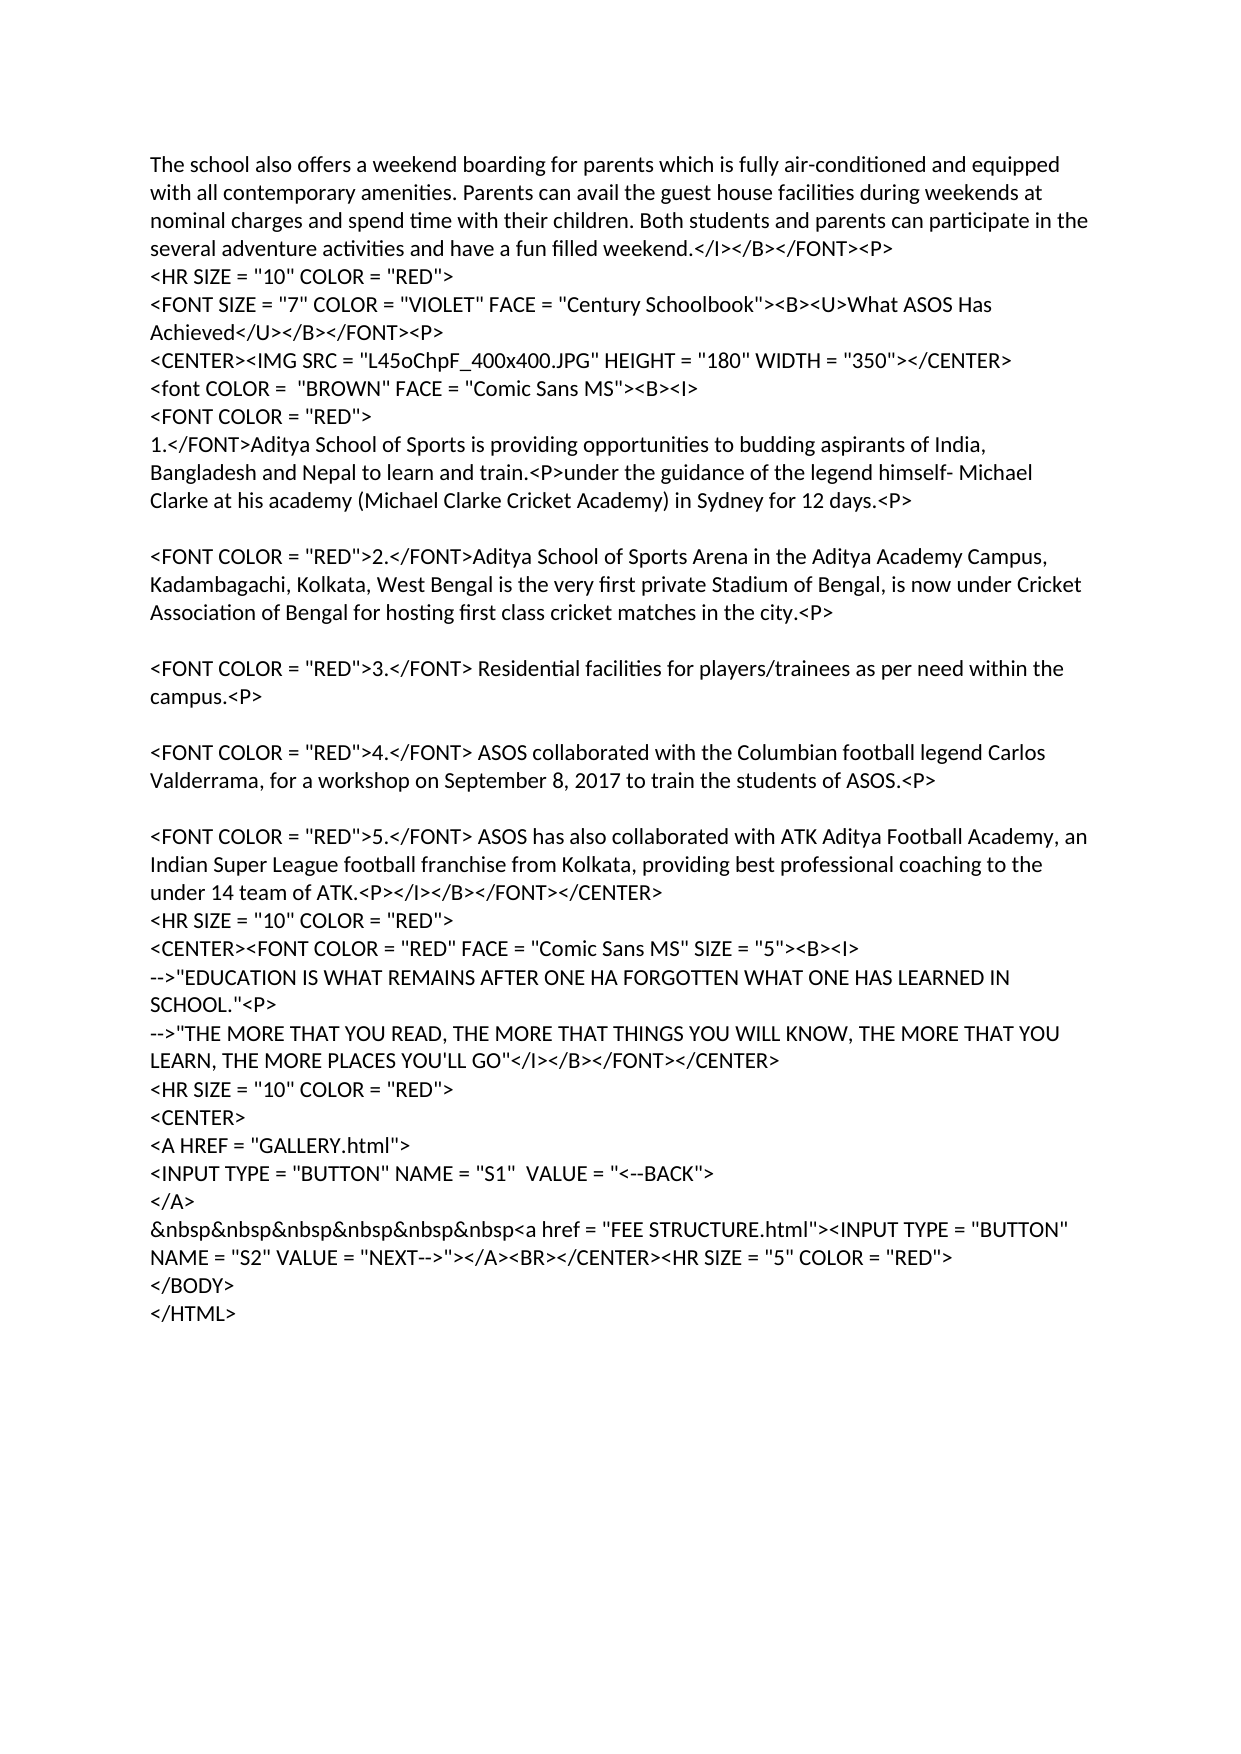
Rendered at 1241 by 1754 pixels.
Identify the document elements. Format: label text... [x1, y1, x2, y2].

text 1.</FONT>Aditya School of Sports is providing opportunities to budding aspirants of India, Bangladesh and Nepal to learn and train.<P>under the guidance of the legend himself- Michael Clarke at his academy (Michael Clarke Cricket Academy) in Sydney for 12 days.<P> [150, 430, 1090, 514]
text <FONT COLOR = "RED">3.</FONT> Residential facilities for players/trainees as per need within the campus.<P> [150, 654, 1090, 710]
text </HTML> [150, 1299, 1090, 1327]
text <FONT COLOR = "RED">4.</FONT> ASOS collaborated with the Columbian football legend Carlos Valderrama, for a workshop on September 8, 2017 to train the students of ASOS.<P> [150, 738, 1090, 794]
text <CENTER><FONT COLOR = "RED" FACE = "Comic Sans MS" SIZE = "5"><B><I> [150, 934, 1090, 963]
text <font COLOR = "BROWN" FACE = "Comic Sans MS"><B><I> [150, 374, 1090, 402]
text <FONT COLOR = "RED">5.</FONT> ASOS has also collaborated with ATK Aditya Football Academy, an Indian Super League football franchise from Kolkata, providing best professional coaching to the under 14 team of ATK.<P></I></B></FONT></CENTER> [150, 822, 1090, 907]
text <HR SIZE = "10" COLOR = "RED"> [150, 262, 1090, 290]
text </BODY> [150, 1271, 1090, 1299]
text -->"THE MORE THAT YOU READ, THE MORE THAT THINGS YOU WILL KNOW, THE MORE THAT YOU LEARN, THE MORE PLACES YOU'LL GO"</I></B></FONT></CENTER> [150, 1019, 1090, 1075]
text <FONT SIZE = "7" COLOR = "VIOLET" FACE = "Century Schoolbook"><B><U>What ASOS Has Achieved</U></B></FONT><P> [150, 290, 1090, 346]
text <HR SIZE = "10" COLOR = "RED"> [150, 1075, 1090, 1103]
text <FONT COLOR = "RED"> [150, 402, 1090, 430]
text <CENTER> [150, 1103, 1090, 1131]
text &nbsp&nbsp&nbsp&nbsp&nbsp&nbsp<a href = "FEE STRUCTURE.html"><INPUT TYPE = "BUTTON" NAME = "S2" VALUE = "NEXT-->"></A><BR></CENTER><HR SIZE = "5" COLOR = "RED"> [150, 1215, 1090, 1271]
text <FONT COLOR = "RED">2.</FONT>Aditya School of Sports Arena in the Aditya Academy Campus, Kadambagachi, Kolkata, West Bengal is the very first private Stadium of Bengal, is now under Cricket Association of Bengal for hosting first class cricket matches in the city.<P> [150, 542, 1090, 626]
text <HR SIZE = "10" COLOR = "RED"> [150, 907, 1090, 934]
text The school also offers a weekend boarding for parents which is fully air-conditioned and equipped with all contemporary amenities. Parents can avail the guest house facilities during weekends at nominal charges and spend time with their children. Both students and parents can participate in the several adventure activities and have a fun filled weekend.</I></B></FONT><P> [150, 150, 1090, 262]
text <INPUT TYPE = "BUTTON" NAME = "S1" VALUE = "<--BACK"> [150, 1159, 1090, 1187]
text <CENTER><IMG SRC = "L45oChpF_400x400.JPG" HEIGHT = "180" WIDTH = "350"></CENTER> [150, 346, 1090, 374]
text </A> [150, 1187, 1090, 1215]
text -->"EDUCATION IS WHAT REMAINS AFTER ONE HA FORGOTTEN WHAT ONE HAS LEARNED IN SCHOOL."<P> [150, 963, 1090, 1019]
text <A HREF = "GALLERY.html"> [150, 1131, 1090, 1159]
